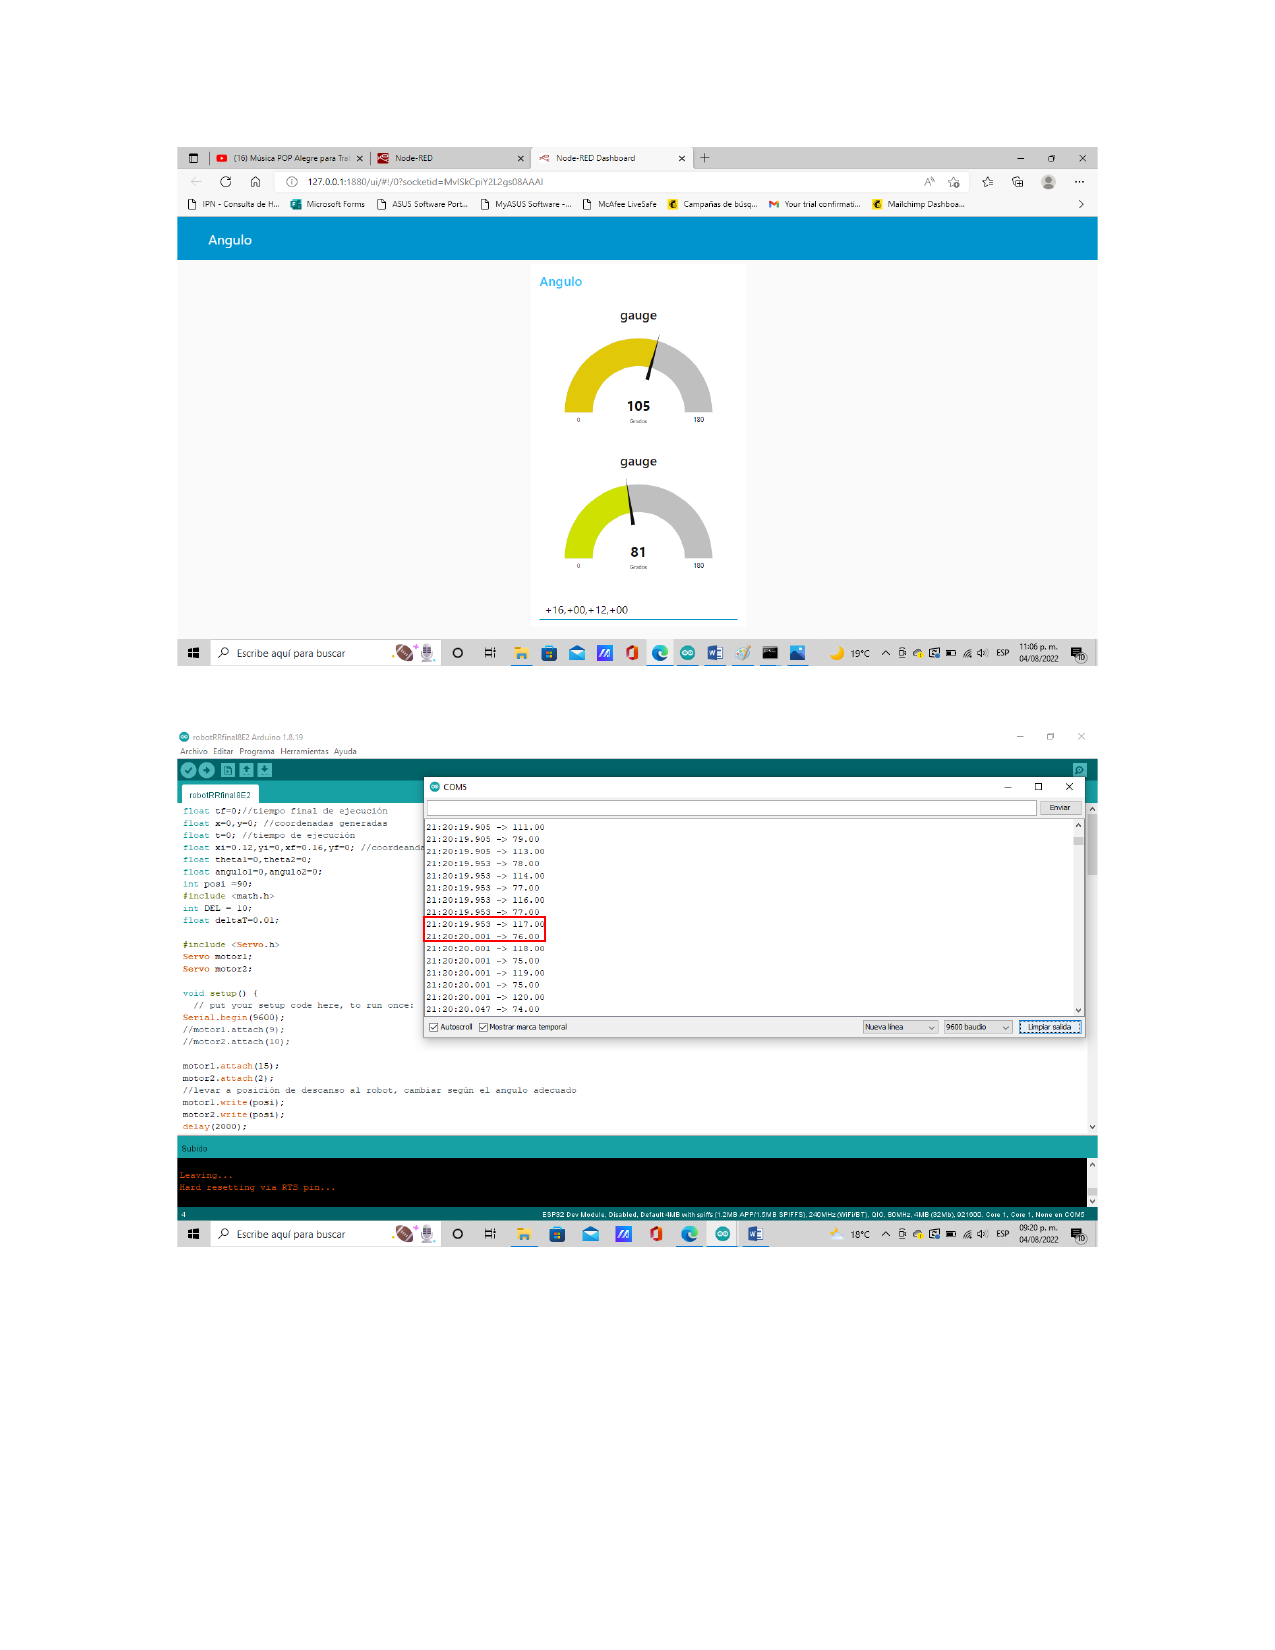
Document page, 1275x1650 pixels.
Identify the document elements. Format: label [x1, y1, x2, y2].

picture [177, 147, 1098, 216]
picture [177, 729, 1098, 1247]
picture [177, 261, 1098, 666]
